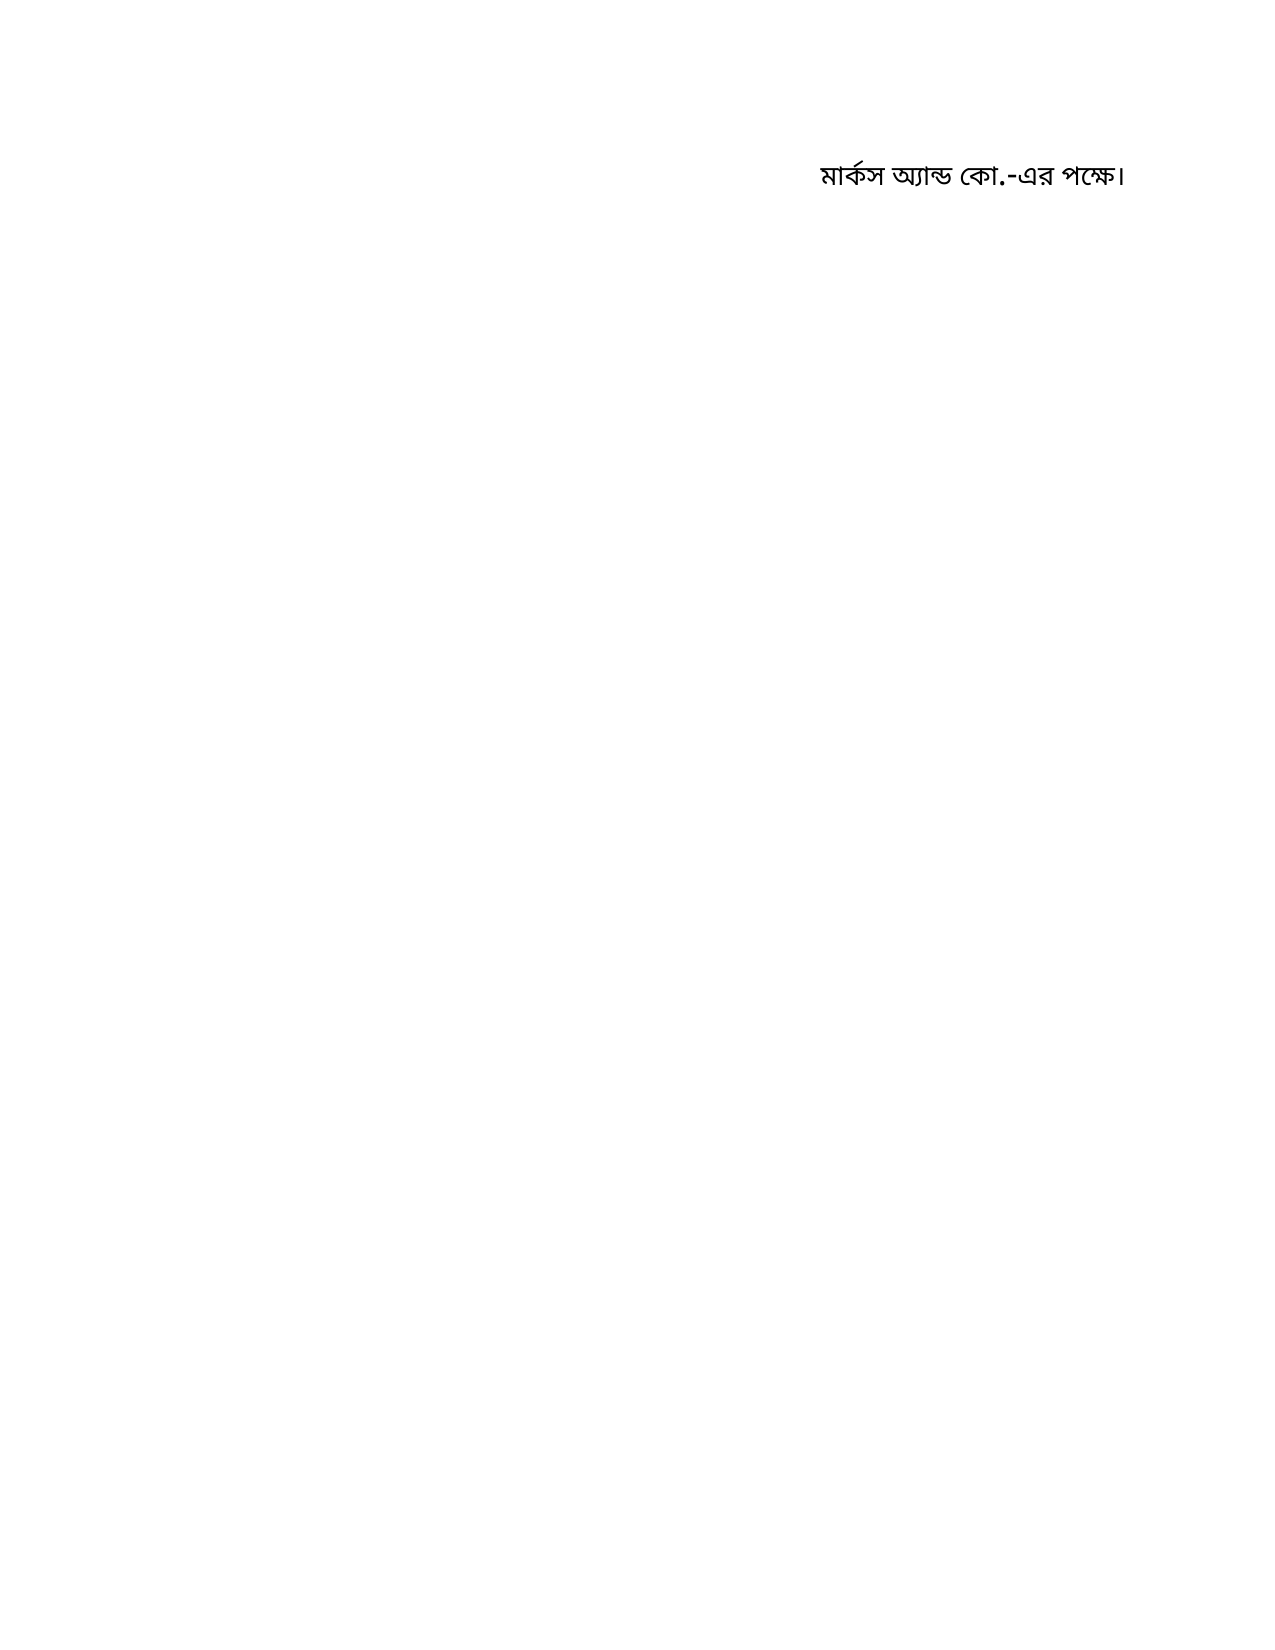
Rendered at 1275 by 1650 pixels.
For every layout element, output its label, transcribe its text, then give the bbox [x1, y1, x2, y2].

text মার্কস অ্যান্ড কো.-এর পক্ষে। [150, 150, 1125, 197]
